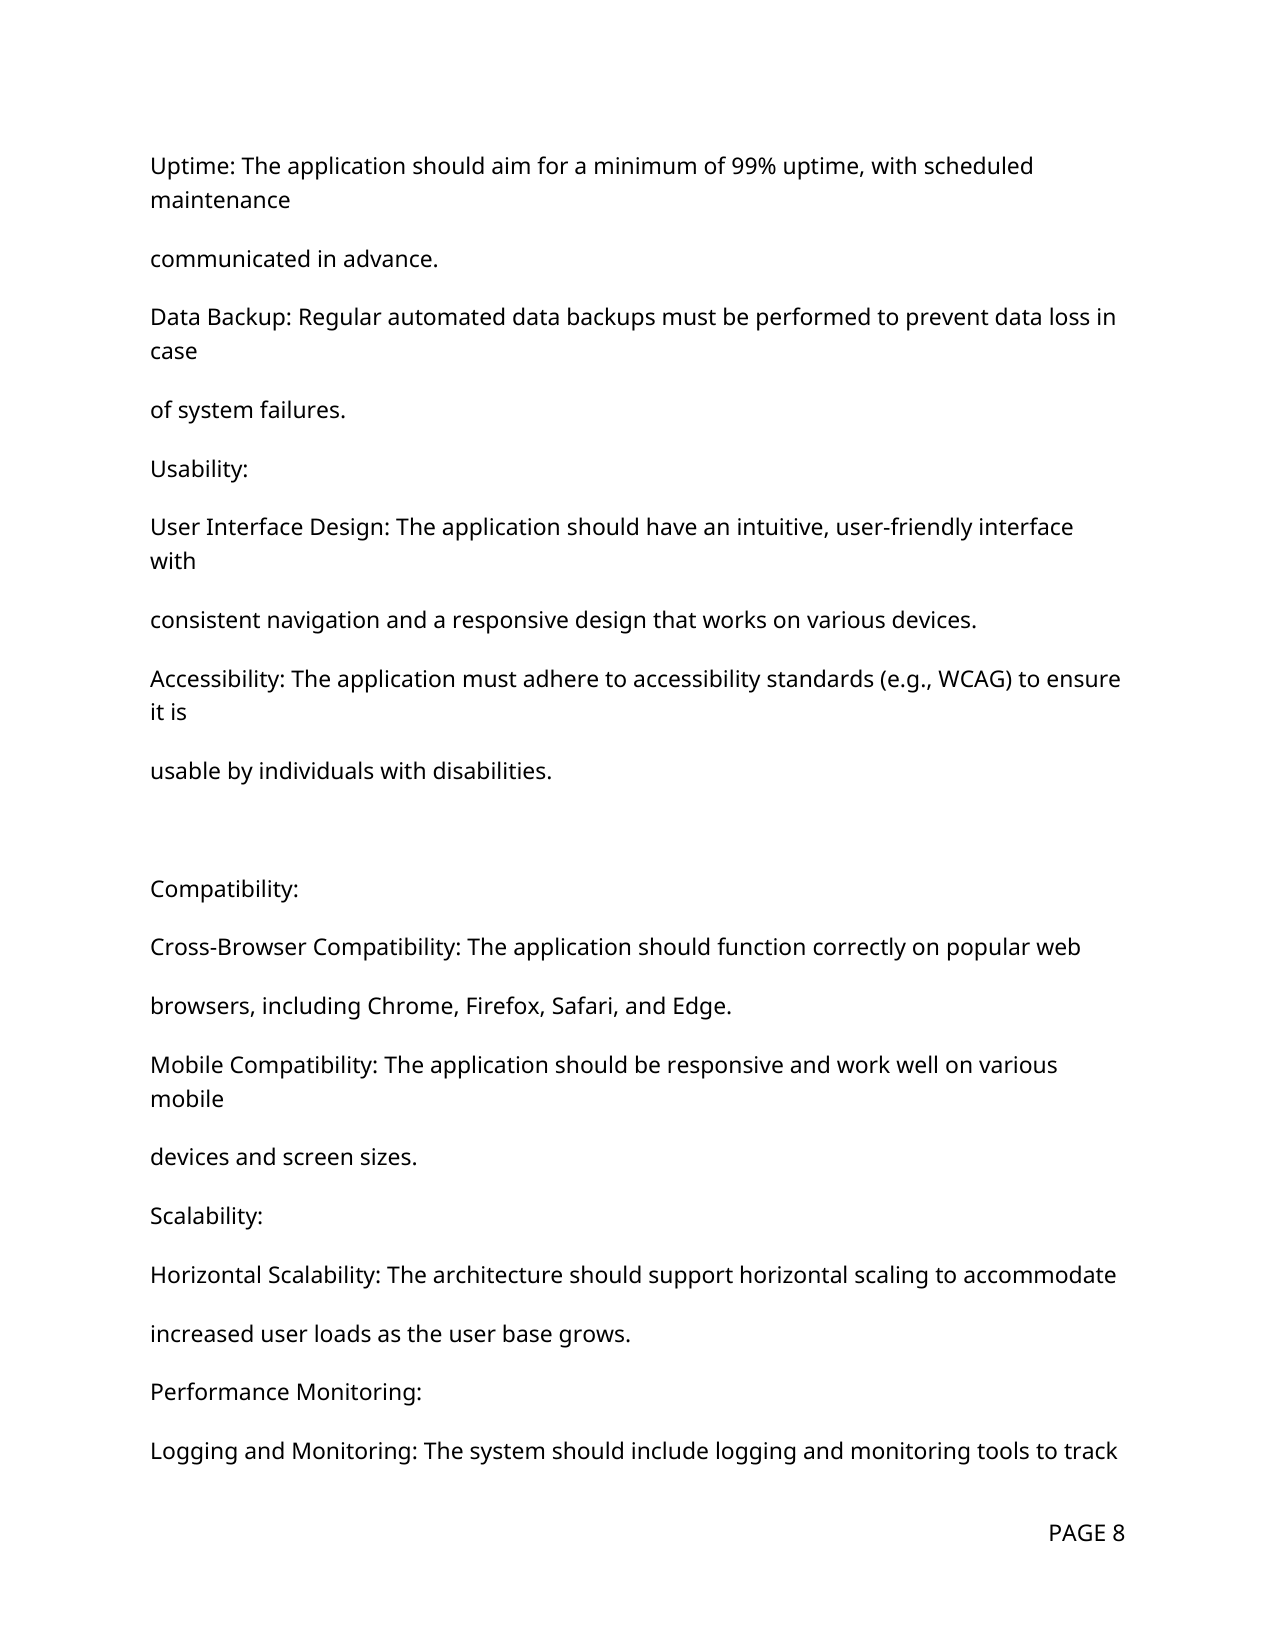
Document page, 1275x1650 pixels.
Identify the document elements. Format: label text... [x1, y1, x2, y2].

subtitle Accessibility: The application must adhere to accessibility standards (e.g., WCAG) to ensure it is [150, 662, 1125, 727]
subtitle Mobile Compatibility: The application should be responsive and work well on various mobile [150, 1049, 1125, 1114]
subtitle communicated in advance. [150, 242, 1125, 274]
subtitle Usability: [150, 452, 1125, 484]
subtitle increased user loads as the user base grows. [150, 1317, 1125, 1349]
subtitle Performance Monitoring: [150, 1376, 1125, 1407]
subtitle Scalability: [150, 1200, 1125, 1231]
subtitle Cross-Browser Compatibility: The application should function correctly on popular web [150, 931, 1125, 962]
subtitle of system failures. [150, 394, 1125, 425]
subtitle consistent navigation and a responsive design that works on various devices. [150, 604, 1125, 635]
subtitle User Interface Design: The application should have an intuitive, user-friendly interface with [150, 511, 1125, 576]
subtitle Uptime: The application should aim for a minimum of 99% uptime, with scheduled maintenance [150, 150, 1125, 215]
subtitle devices and screen sizes. [150, 1141, 1125, 1172]
subtitle browsers, including Chrome, Firefox, Safari, and Edge. [150, 990, 1125, 1021]
subtitle Logging and Monitoring: The system should include logging and monitoring tools to track [150, 1435, 1125, 1466]
subtitle Compatibility: [150, 872, 1125, 904]
subtitle usable by individuals with disabilities. [150, 755, 1125, 786]
subtitle Data Backup: Regular automated data backups must be performed to prevent data loss in case [150, 301, 1125, 366]
subtitle Horizontal Scalability: The architecture should support horizontal scaling to accommodate [150, 1259, 1125, 1290]
